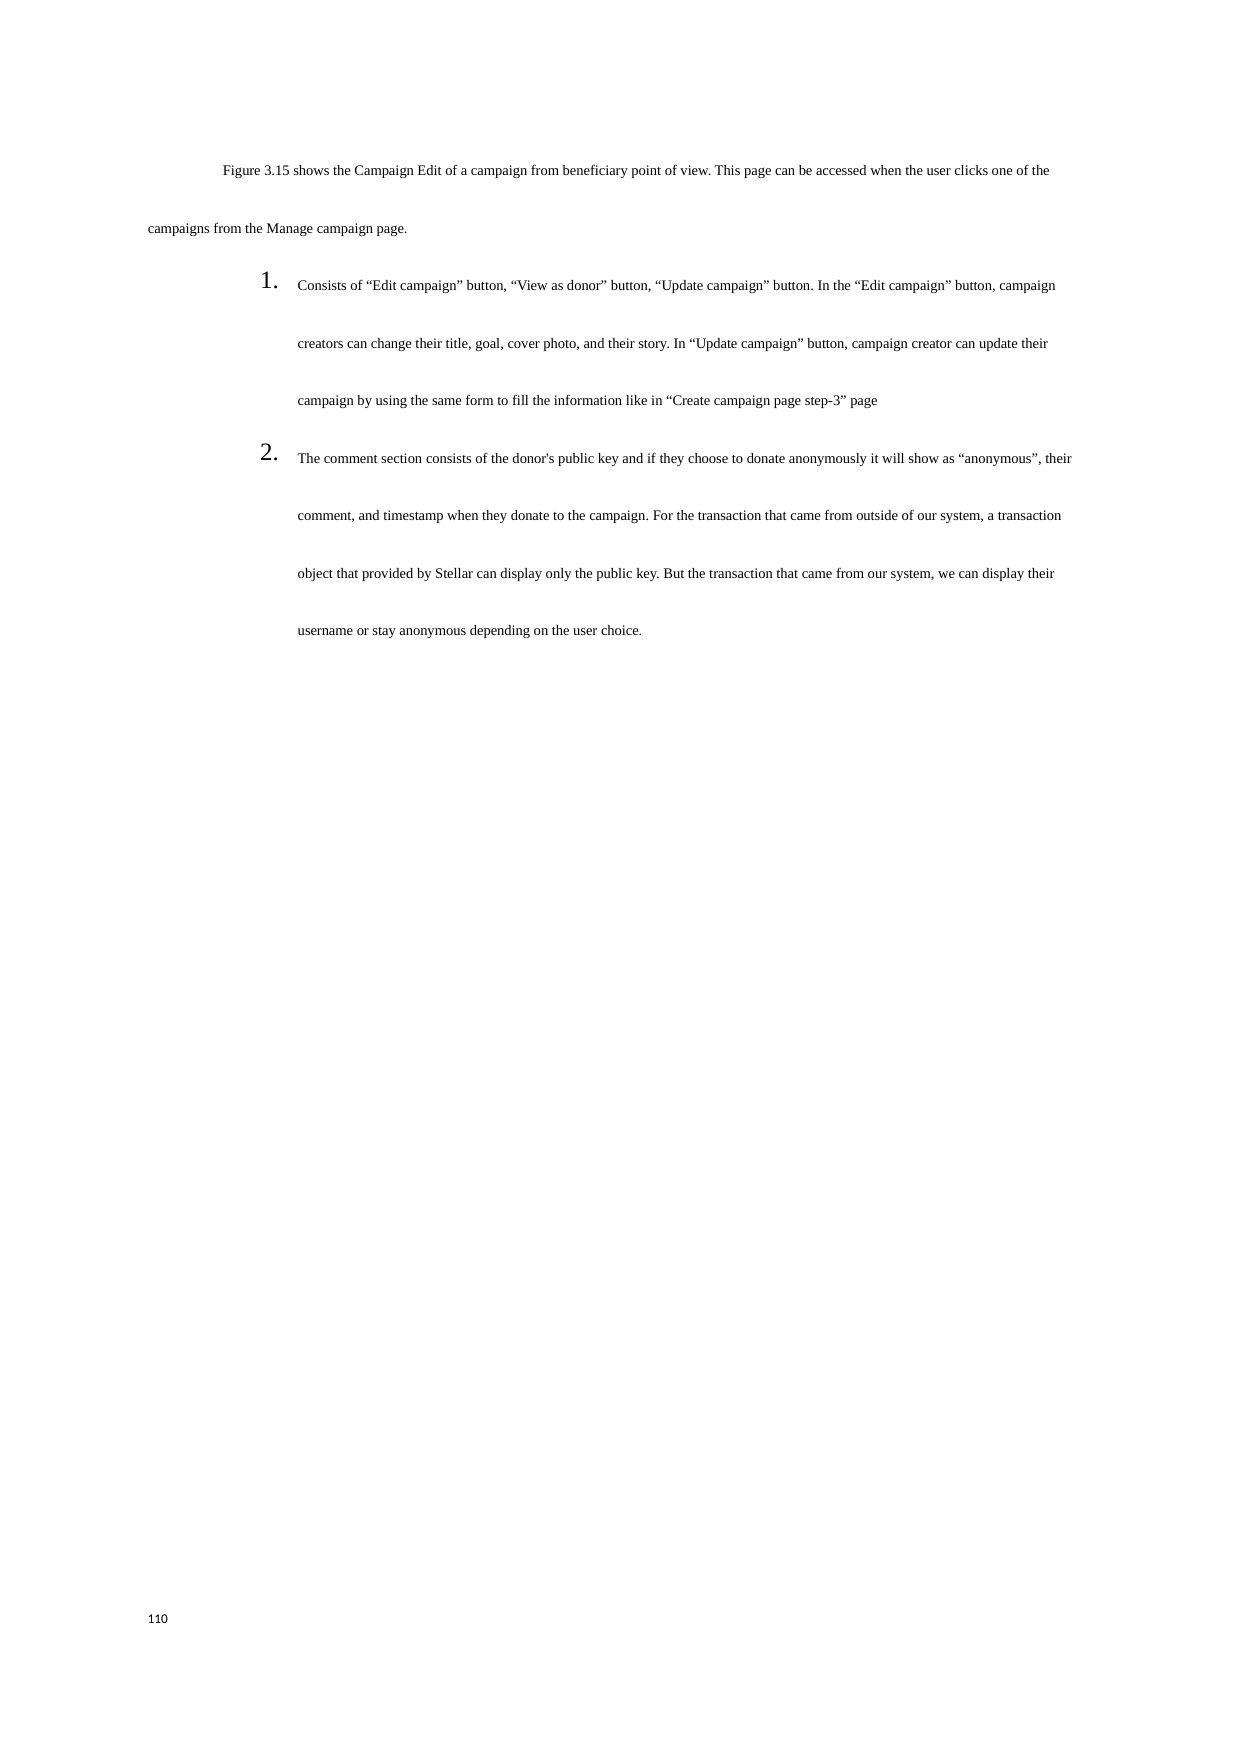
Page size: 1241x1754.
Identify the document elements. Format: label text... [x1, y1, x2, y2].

text Figure 3.15 shows the Campaign Edit of a campaign from beneficiary point of view. This page can be accessed when the user clicks one of the campaigns from the Manage campaign page. [148, 150, 1090, 236]
list The comment section consists of the donor's public key and if they choose to donate anonymously it will show as “anonymous”, their comment, and timestamp when they donate to the campaign. For the transaction that came from outside of our system, a transaction object that provided by Stellar can display only the public key. But the transaction that came from our system, we can display their username or stay anonymous depending on the user choice. [260, 437, 1090, 639]
list Consists of “Edit campaign” button, “View as donor” button, “Update campaign” button. In the “Edit campaign” button, campaign creators can change their title, goal, cover photo, and their story. In “Update campaign” button, campaign creator can update their campaign by using the same form to fill the information like in “Create campaign page step-3” page [260, 265, 1090, 409]
